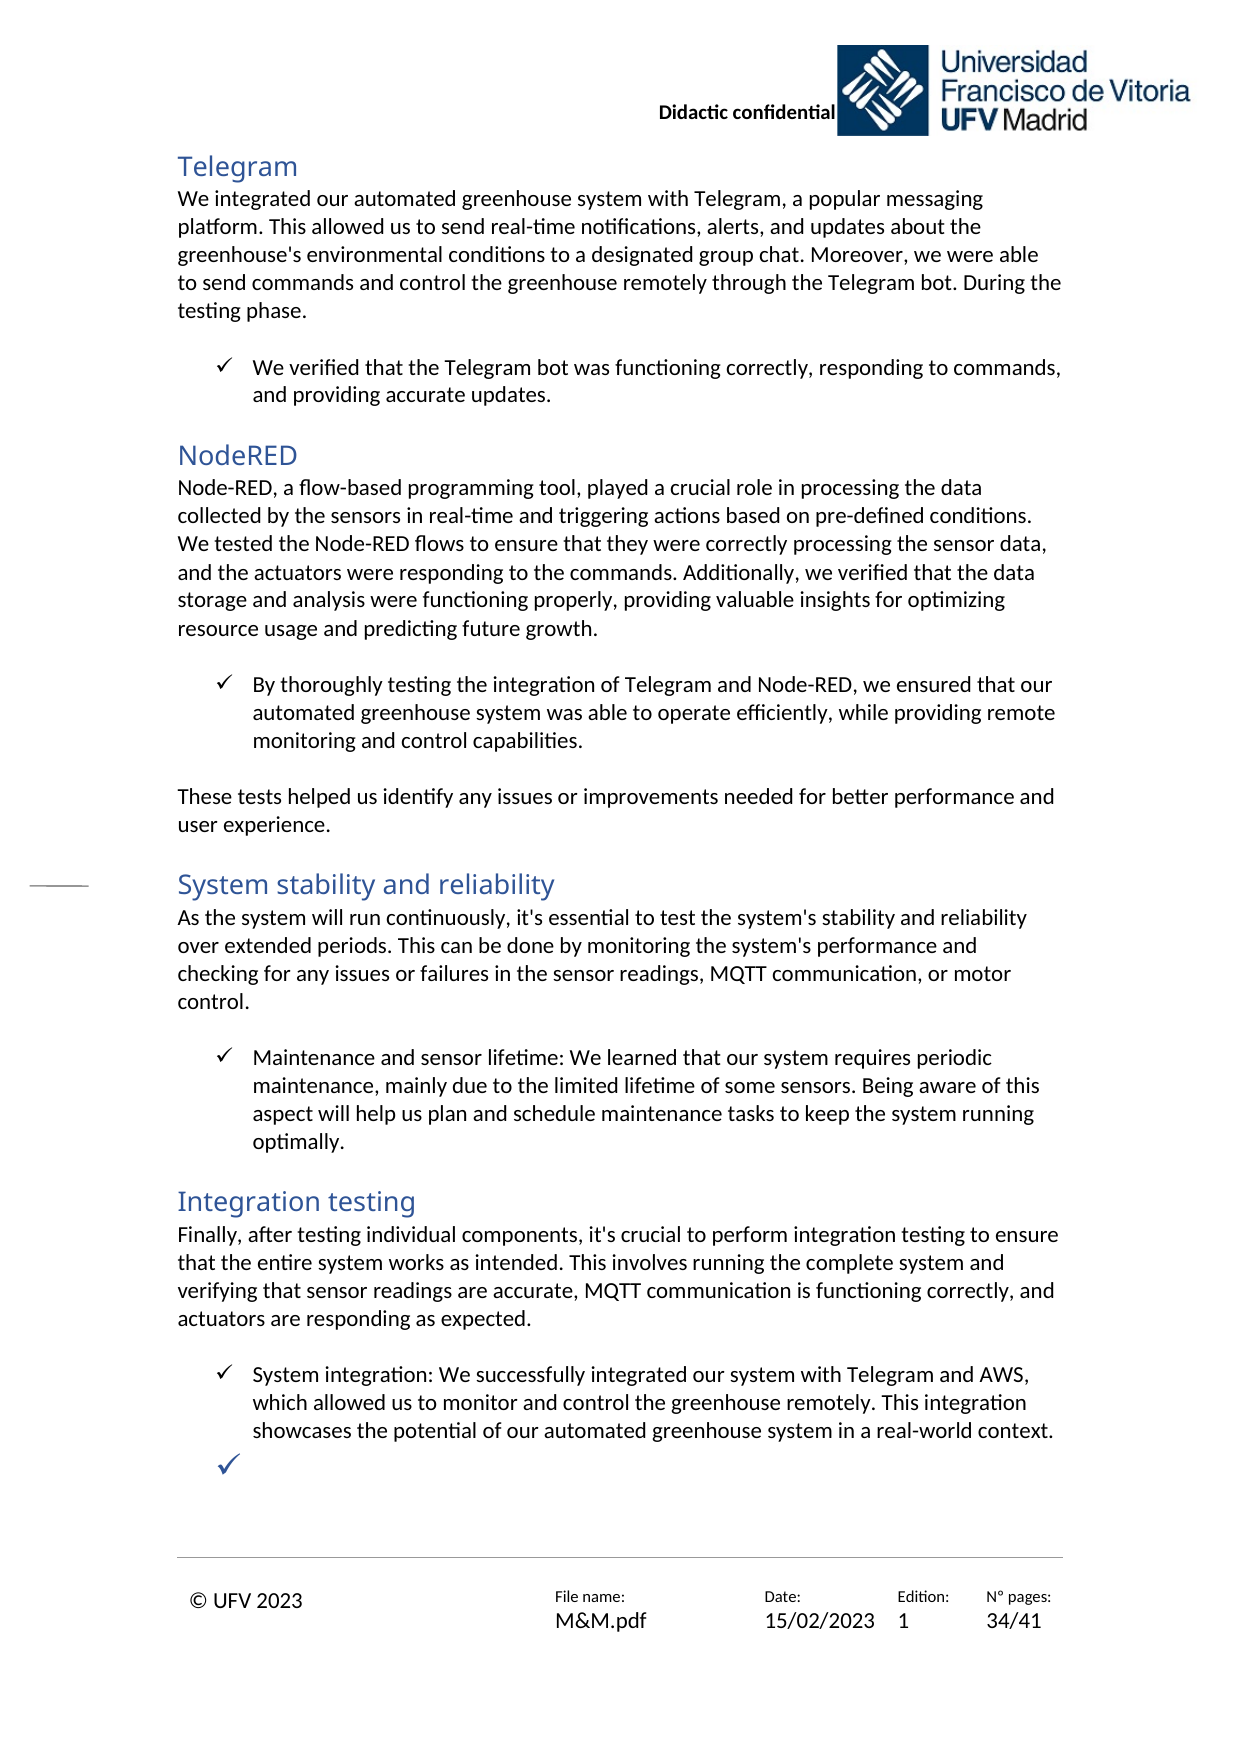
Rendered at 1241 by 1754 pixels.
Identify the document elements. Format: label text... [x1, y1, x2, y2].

text System stability and reliability [177, 866, 1063, 903]
text Integration testing [177, 1183, 1063, 1220]
text As the system will run continuously, it's essential to test the system's stability and reliability over extended periods. This can be done by monitoring the system's performance and checking for any issues or failures in the sensor readings, MQTT communication, or motor control. [177, 903, 1063, 1015]
text We integrated our automated greenhouse system with Telegram, a popular messaging platform. This allowed us to send real-time notifications, alerts, and updates about the greenhouse's environmental conditions to a designated group chat. Moreover, we were able to send commands and control the greenhouse remotely through the Telegram bot. During the testing phase. [177, 184, 1063, 324]
list System integration: We successfully integrated our system with Telegram and AWS, which allowed us to monitor and control the greenhouse remotely. This integration showcases the potential of our automated greenhouse system in a real-world context. [215, 1360, 1063, 1444]
list By thoroughly testing the integration of Telegram and Node-RED, we ensured that our automated greenhouse system was able to operate efficiently, while providing remote monitoring and control capabilities. [215, 670, 1063, 754]
list Maintenance and sensor lifetime: We learned that our system requires periodic maintenance, mainly due to the limited lifetime of some sensors. Being aware of this aspect will help us plan and schedule maintenance tasks to keep the system running optimally. [215, 1043, 1063, 1155]
picture [837, 45, 1213, 136]
text NodeRED [177, 437, 1063, 473]
text These tests helped us identify any issues or improvements needed for better performance and user experience. [177, 782, 1063, 838]
list We verified that the Telegram bot was functioning correctly, responding to commands, and providing accurate updates. [215, 353, 1063, 409]
text Telegram [177, 148, 1063, 184]
text Finally, after testing individual components, it's crucial to perform integration testing to ensure that the entire system works as intended. This involves running the complete system and verifying that sensor readings are accurate, MQTT communication is functioning correctly, and actuators are responding as expected. [177, 1220, 1063, 1332]
text Node-RED, a flow-based programming tool, played a crucial role in processing the data collected by the sensors in real-time and triggering actions based on pre-defined conditions. We tested the Node-RED flows to ensure that they were correctly processing the sensor data, and the actuators were responding to the commands. Additionally, we verified that the data storage and analysis were functioning properly, providing valuable insights for optimizing resource usage and predicting future growth. [177, 473, 1063, 642]
